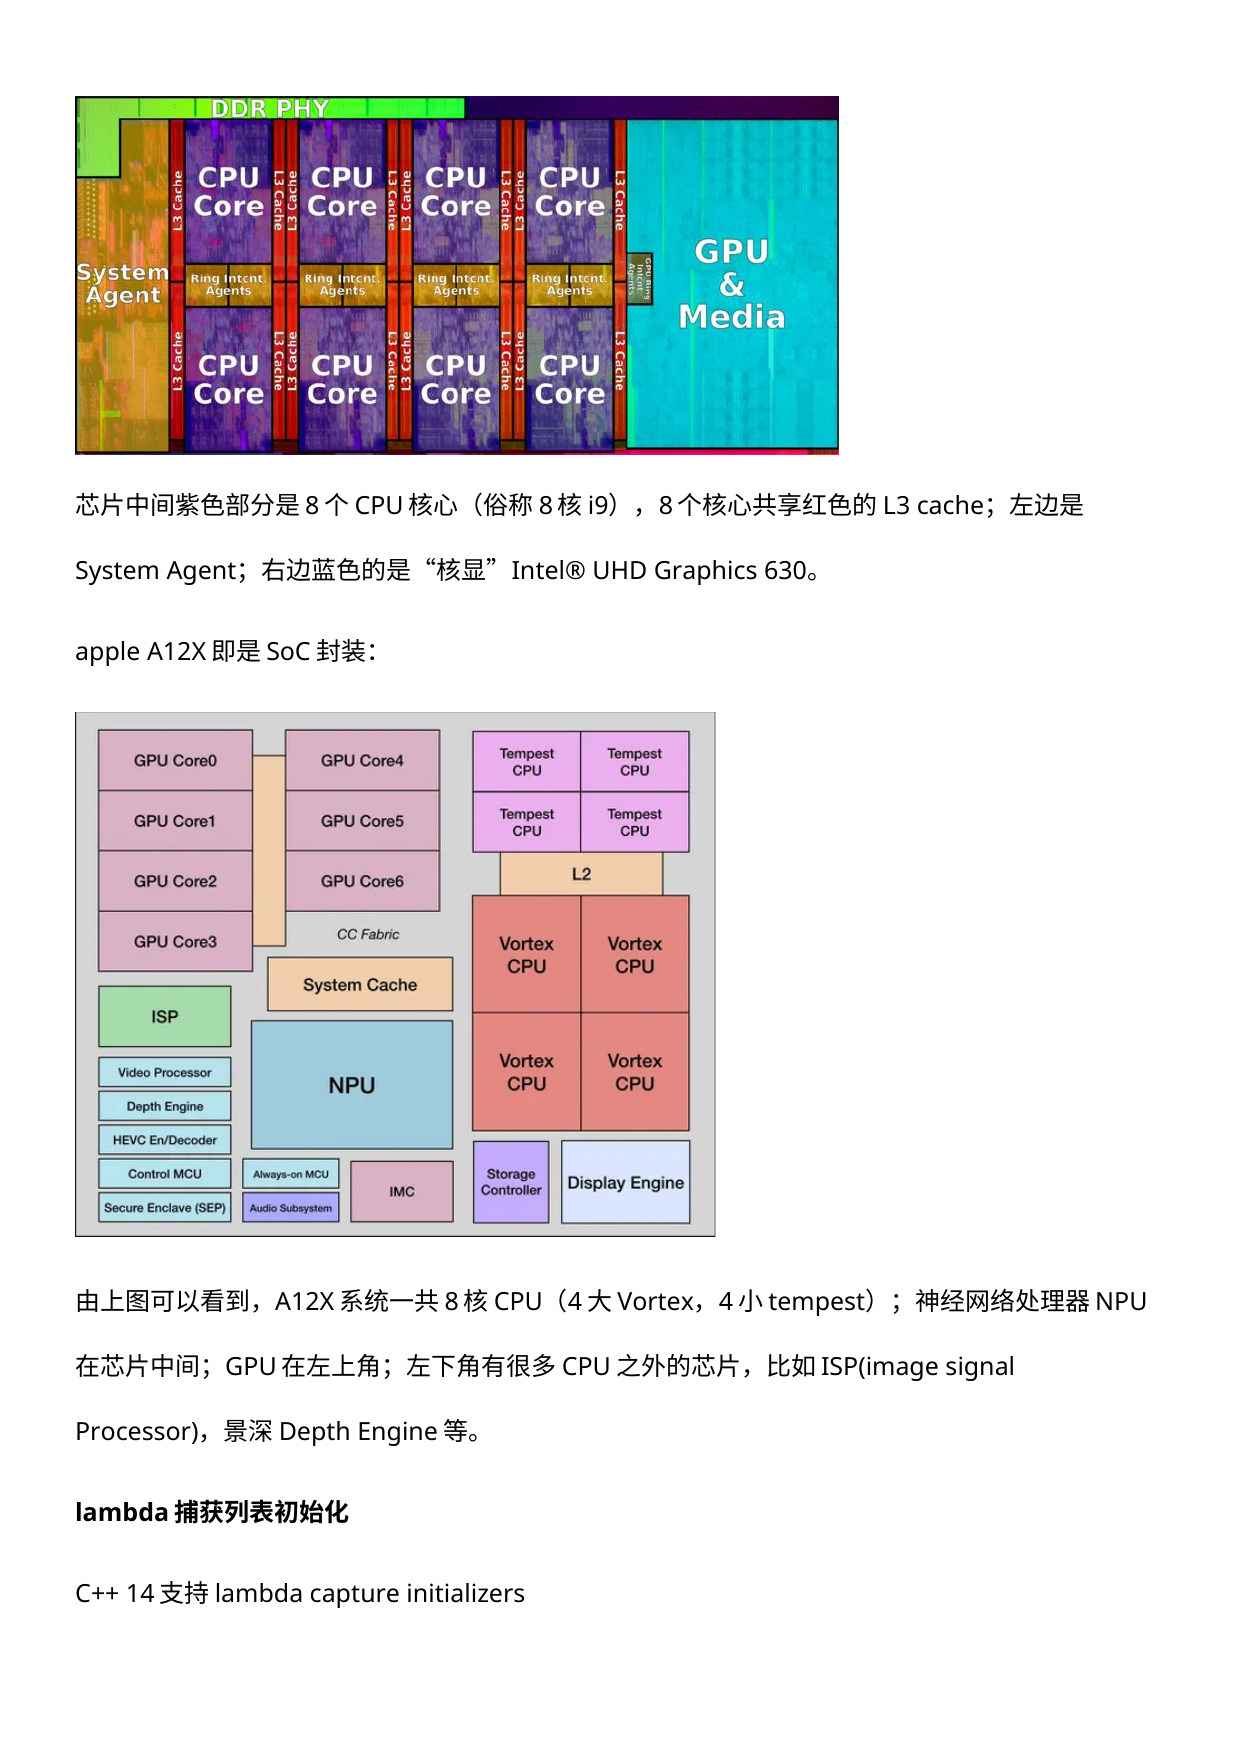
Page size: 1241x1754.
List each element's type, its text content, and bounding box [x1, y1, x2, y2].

subtitle lambda捕获列表初始化 [75, 1478, 1165, 1543]
text C++ 14支持lambda capture initializers [75, 1559, 1165, 1624]
picture [75, 712, 716, 1237]
text 芯片中间紫色部分是8个CPU核心（俗称8核i9），8个核心共享红色的L3 cache；左边是System Agent；右边蓝色的是“核显”Intel® UHD Graphics 630。 [75, 471, 1165, 601]
text apple A12X即是SoC封装： [75, 617, 1165, 682]
text 由上图可以看到，A12X系统一共8核CPU（4大Vortex，4小tempest）；神经网络处理器NPU在芯片中间；GPU在左上角；左下角有很多CPU之外的芯片，比如ISP(image signal Processor)，景深Depth Engine等。 [75, 1267, 1165, 1462]
picture [75, 96, 839, 455]
